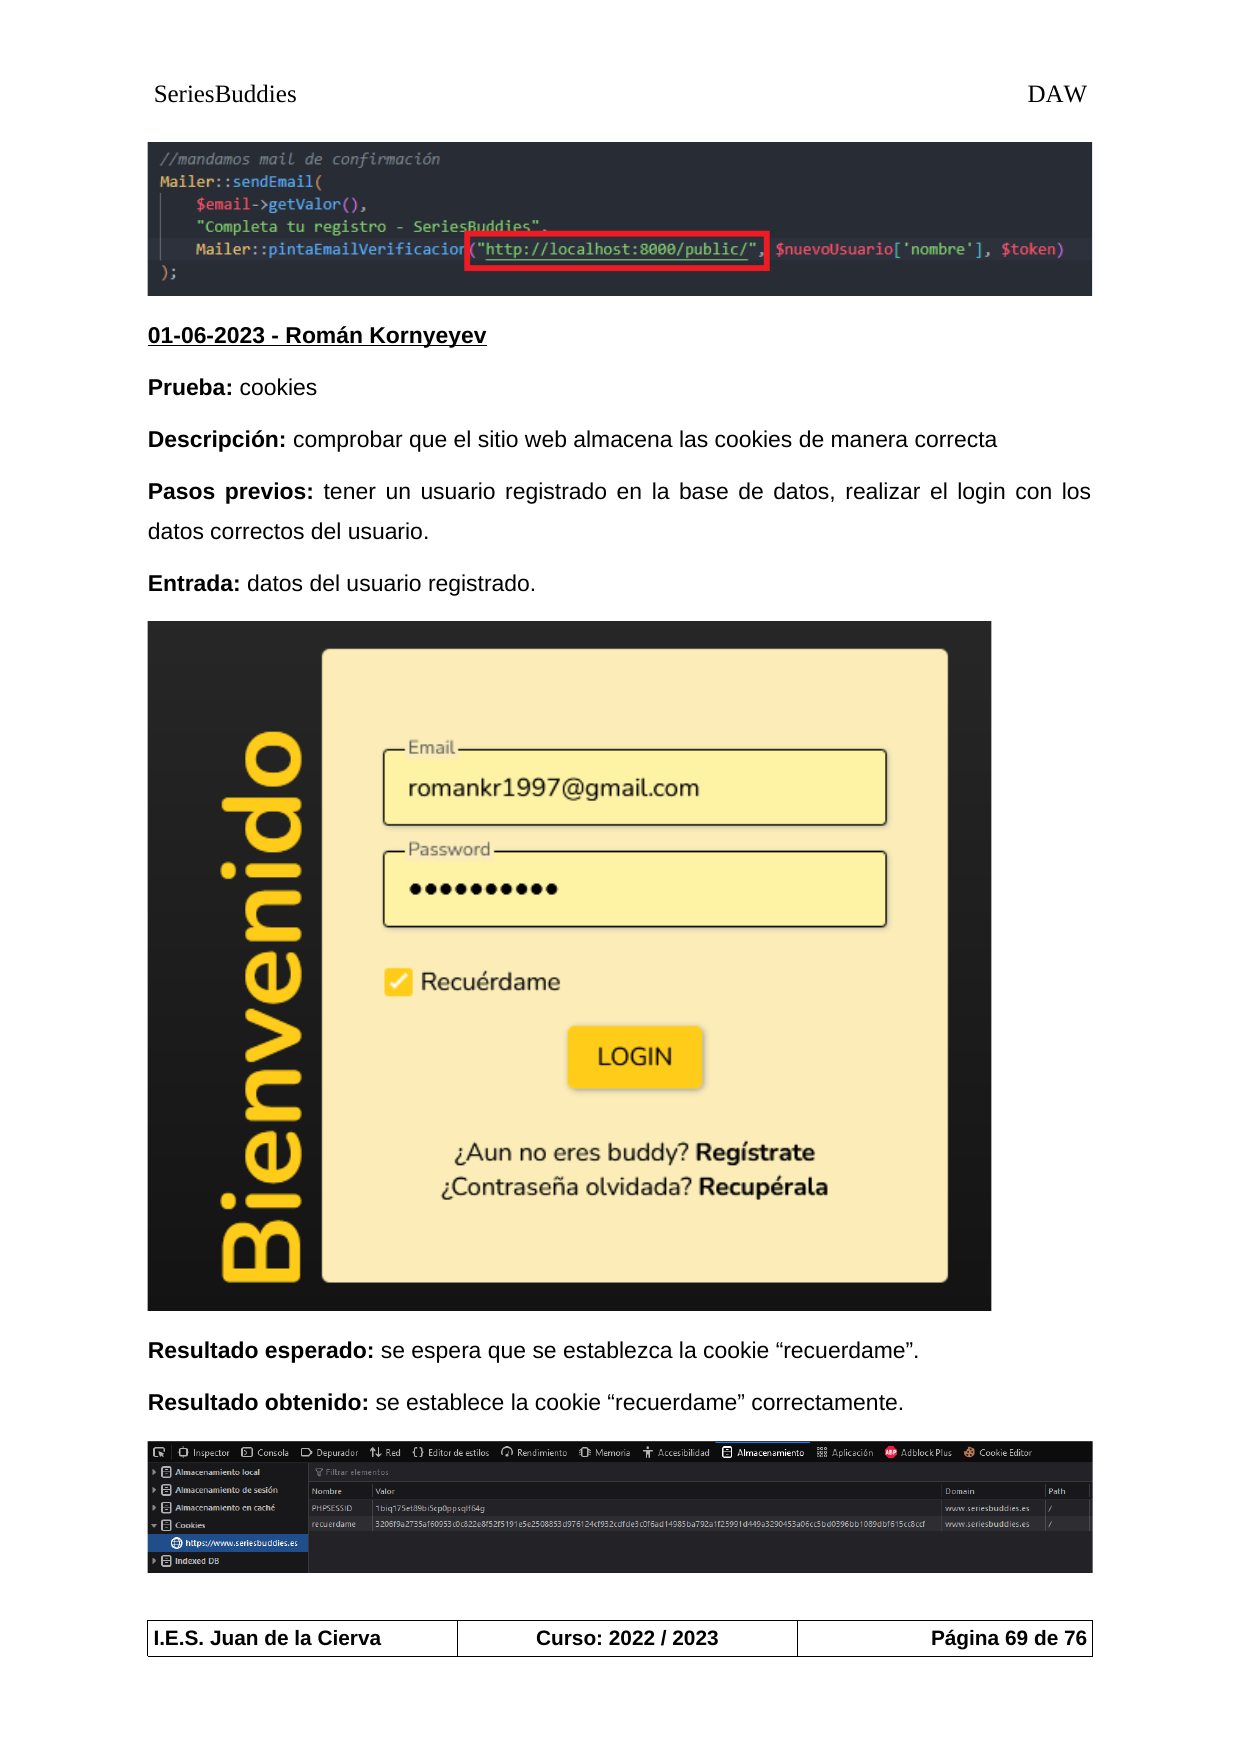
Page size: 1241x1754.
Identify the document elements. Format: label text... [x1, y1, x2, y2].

text Resultado esperado: se espera que se establezca la cookie “recuerdame”. [148, 1337, 1093, 1364]
picture [147, 621, 992, 1311]
text Entrada: datos del usuario registrado. [148, 569, 1093, 596]
text 01-06-2023 - Román Kornyeyev [148, 322, 1093, 349]
picture [147, 1441, 1093, 1573]
text Descripción: comprobar que el sitio web almacena las cookies de manera correcta [148, 426, 1093, 453]
picture [147, 142, 1093, 296]
text Resultado obtenido: se establece la cookie “recuerdame” correctamente. [148, 1389, 1093, 1416]
text Prueba: cookies [148, 374, 1093, 401]
text Pasos previos: tener un usuario registrado en la base de datos, realizar el login con los datos correctos del usuario. [148, 478, 1093, 544]
